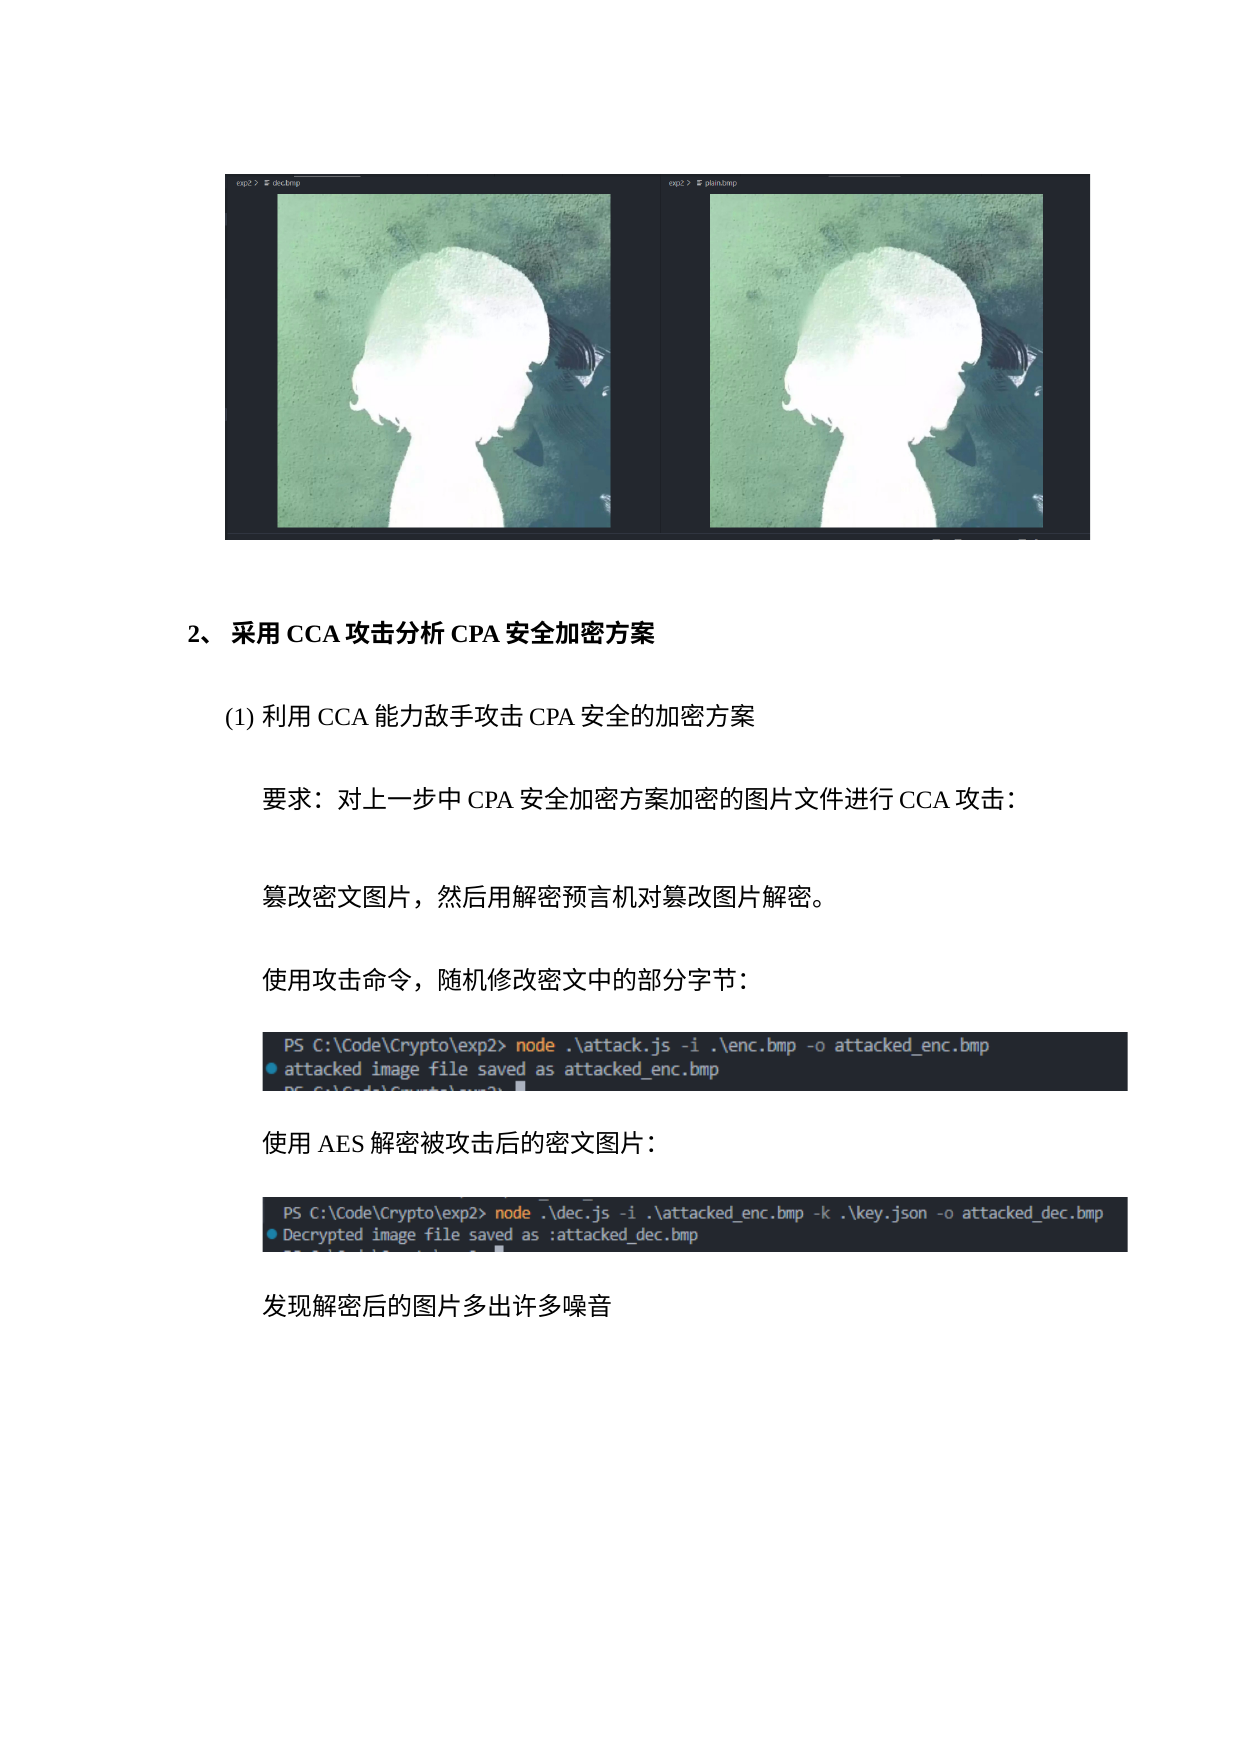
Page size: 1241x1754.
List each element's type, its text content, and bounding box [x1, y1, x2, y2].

picture [262, 1197, 1128, 1252]
list 使用攻击命令，随机修改密文中的部分字节： [262, 946, 1053, 1011]
picture [225, 174, 1091, 540]
list 使用AES解密被攻击后的密文图片： [262, 1109, 1053, 1174]
picture [262, 1032, 1128, 1091]
list 要求：对上一步中CPA安全加密方案加密的图片文件进行CCA攻击：篡改密文图片，然后用解密预言机对篡改图片解密。 [262, 766, 1053, 928]
list 采用CCA攻击分析CPA安全加密方案 [187, 599, 1053, 664]
list 利用CCA能力敌手攻击CPA安全的加密方案 [225, 682, 1053, 747]
list 发现解密后的图片多出许多噪音 [262, 1272, 1053, 1337]
